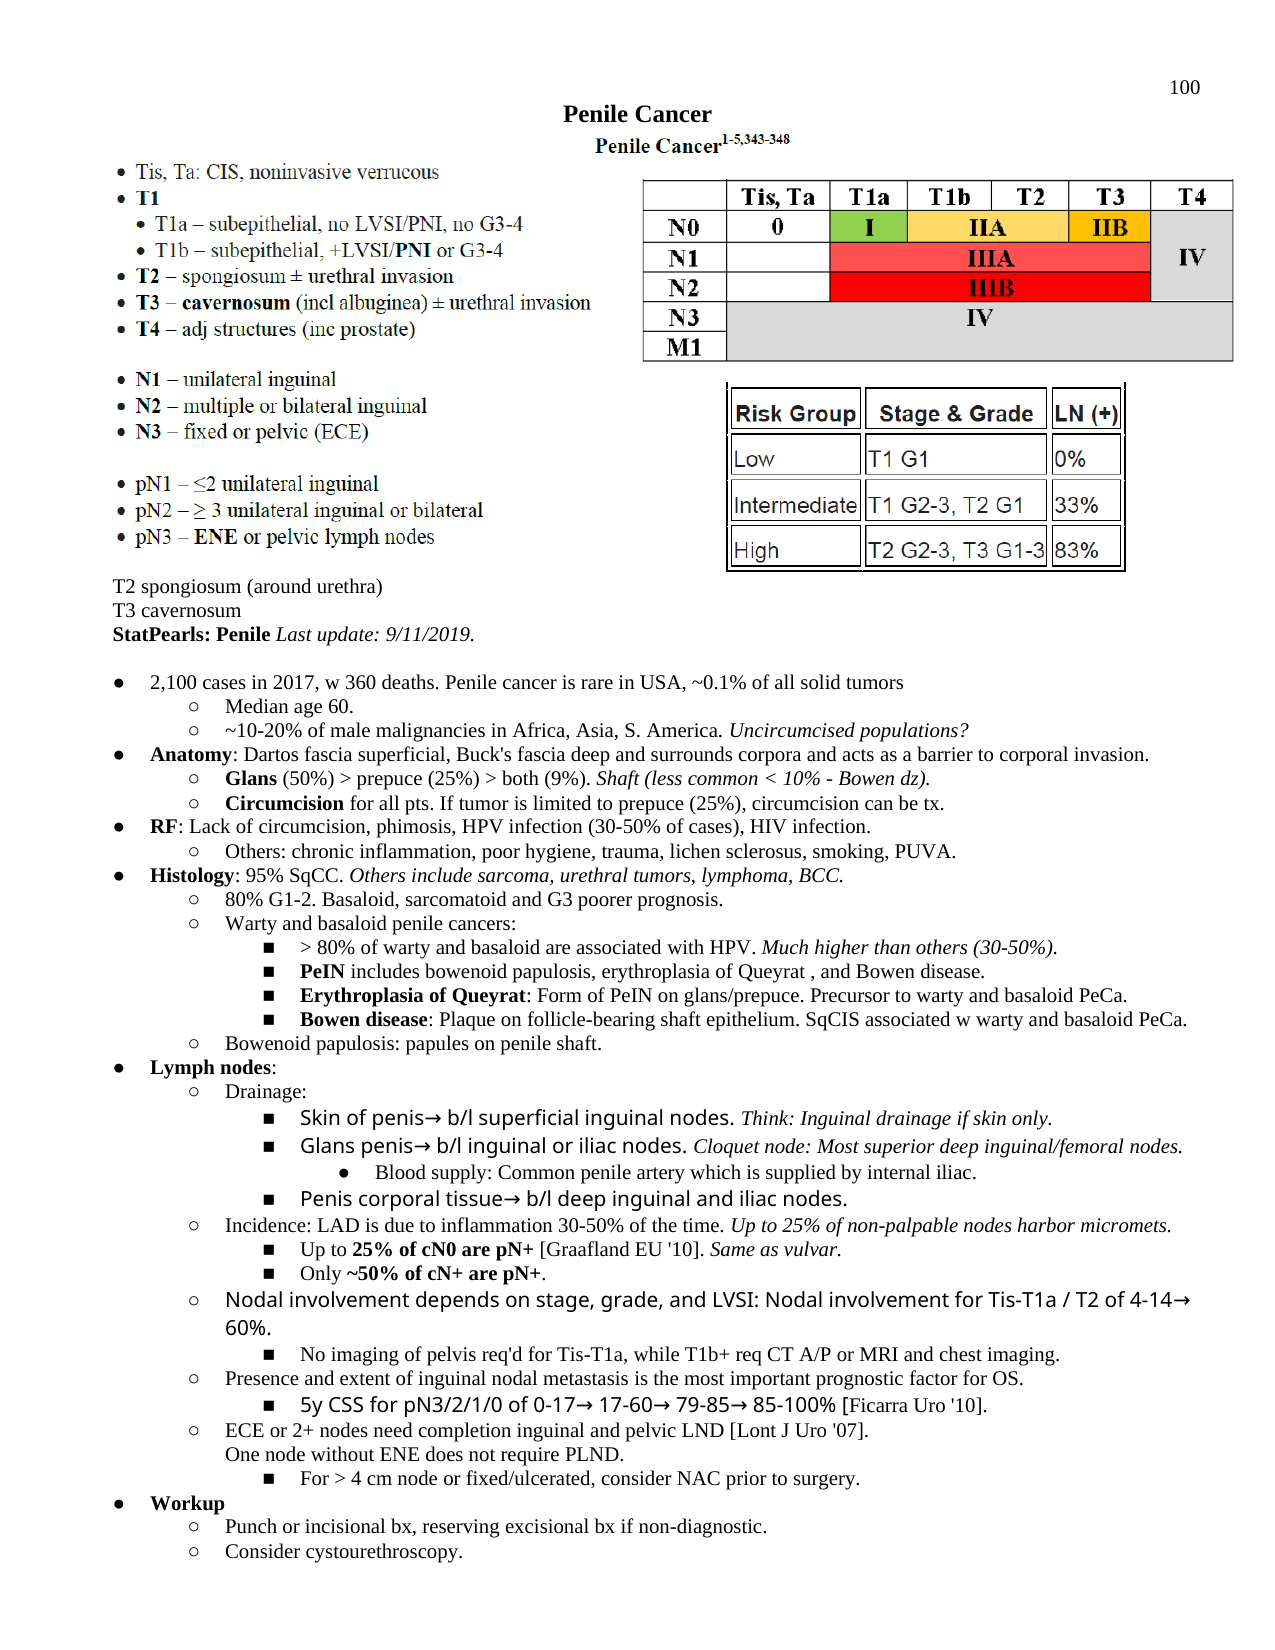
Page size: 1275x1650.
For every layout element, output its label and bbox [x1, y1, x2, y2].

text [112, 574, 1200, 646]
picture [112, 128, 1238, 574]
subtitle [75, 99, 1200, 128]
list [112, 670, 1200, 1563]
